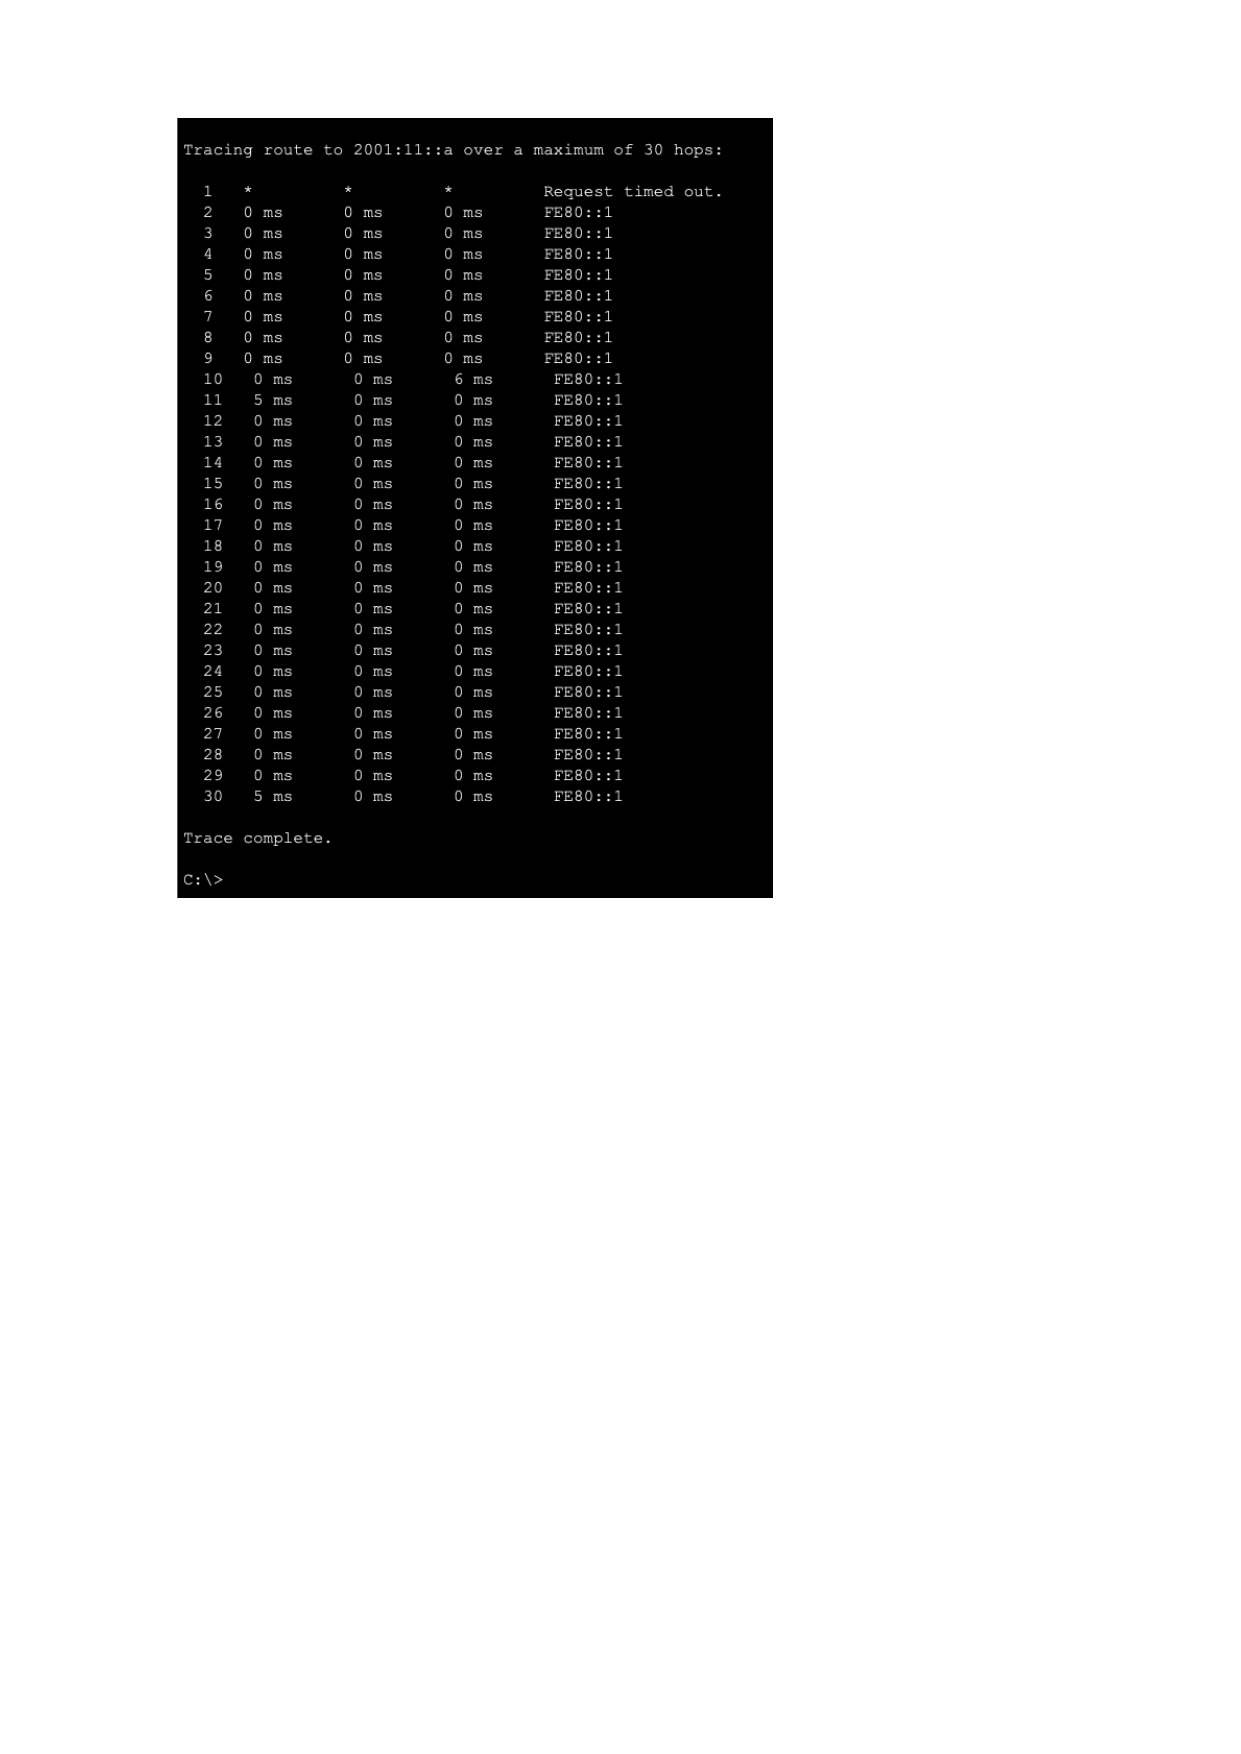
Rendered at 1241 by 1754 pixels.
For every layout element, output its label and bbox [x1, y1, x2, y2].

picture [177, 118, 773, 898]
